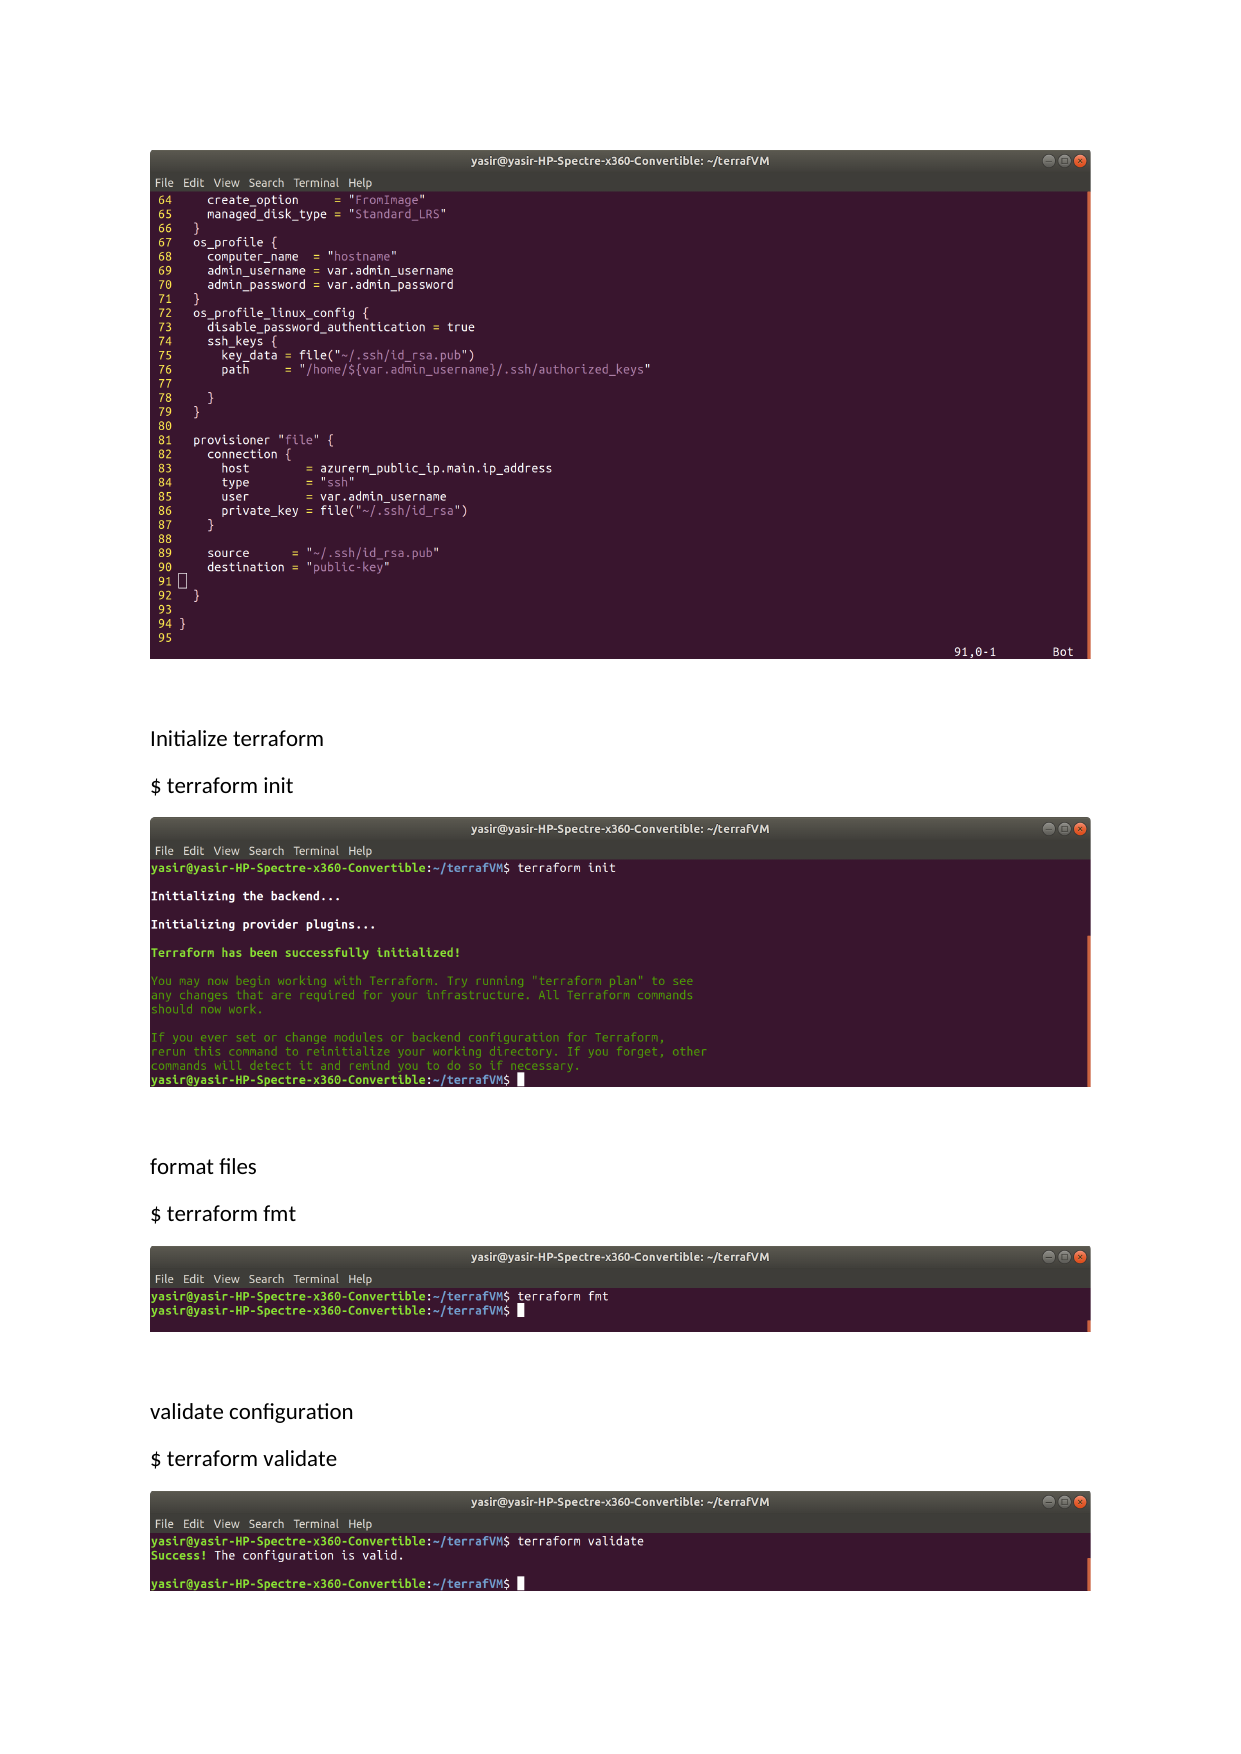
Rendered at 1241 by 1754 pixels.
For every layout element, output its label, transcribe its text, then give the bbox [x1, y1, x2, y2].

text $ terraform validate [150, 1444, 1090, 1472]
picture [150, 150, 1091, 659]
picture [150, 817, 1091, 1087]
text format files [150, 1152, 1090, 1180]
text validate configuration [150, 1397, 1090, 1425]
text $ terraform fmt [150, 1199, 1090, 1227]
text Initialize terraform [150, 724, 1090, 752]
picture [150, 1491, 1091, 1591]
text $ terraform init [150, 771, 1090, 799]
picture [150, 1246, 1091, 1332]
